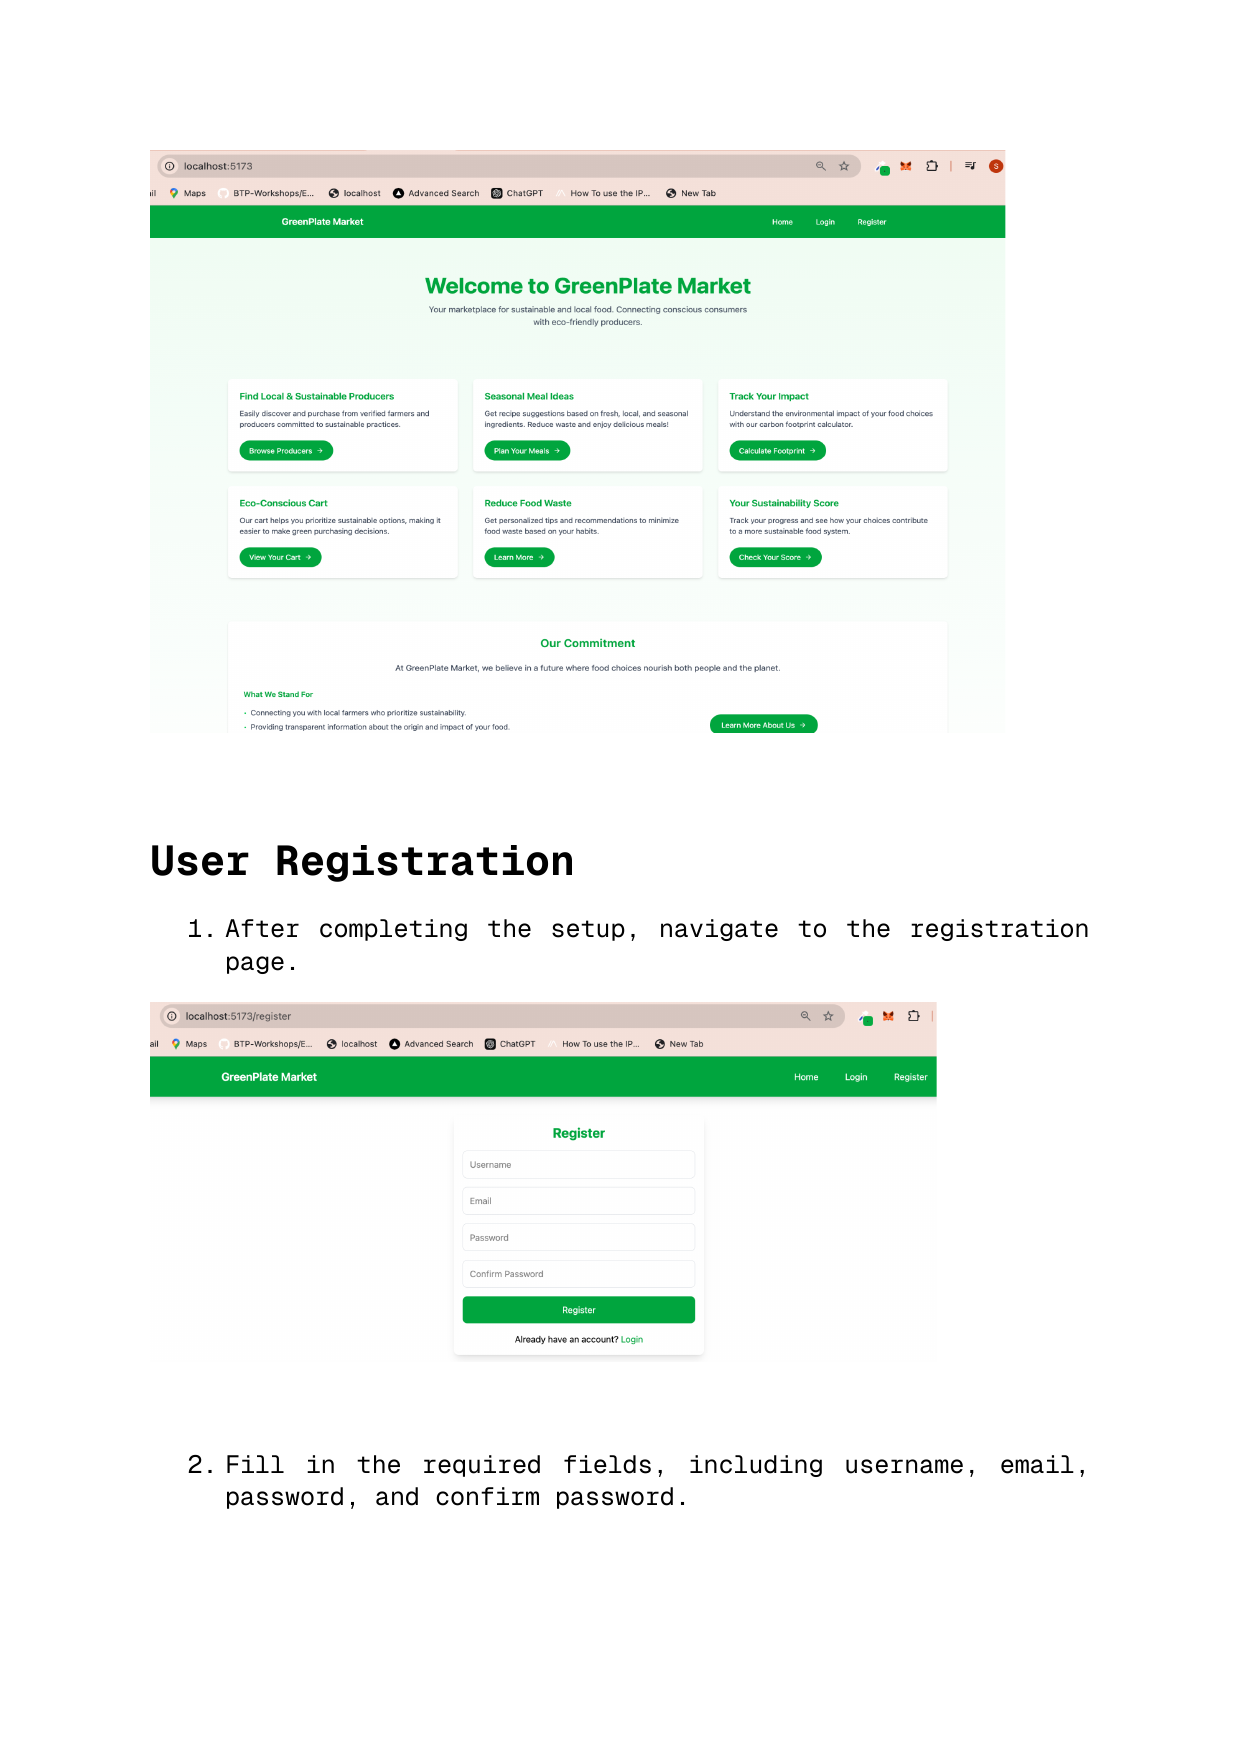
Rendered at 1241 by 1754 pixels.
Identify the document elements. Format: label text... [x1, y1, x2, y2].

subtitle User Registration [150, 833, 1090, 888]
picture [150, 150, 1006, 733]
picture [150, 1002, 937, 1362]
list After completing the setup, navigate to the registration page. [187, 913, 1090, 978]
list Fill in the required fields, including username, email, password, and confirm password. [187, 1448, 1090, 1513]
